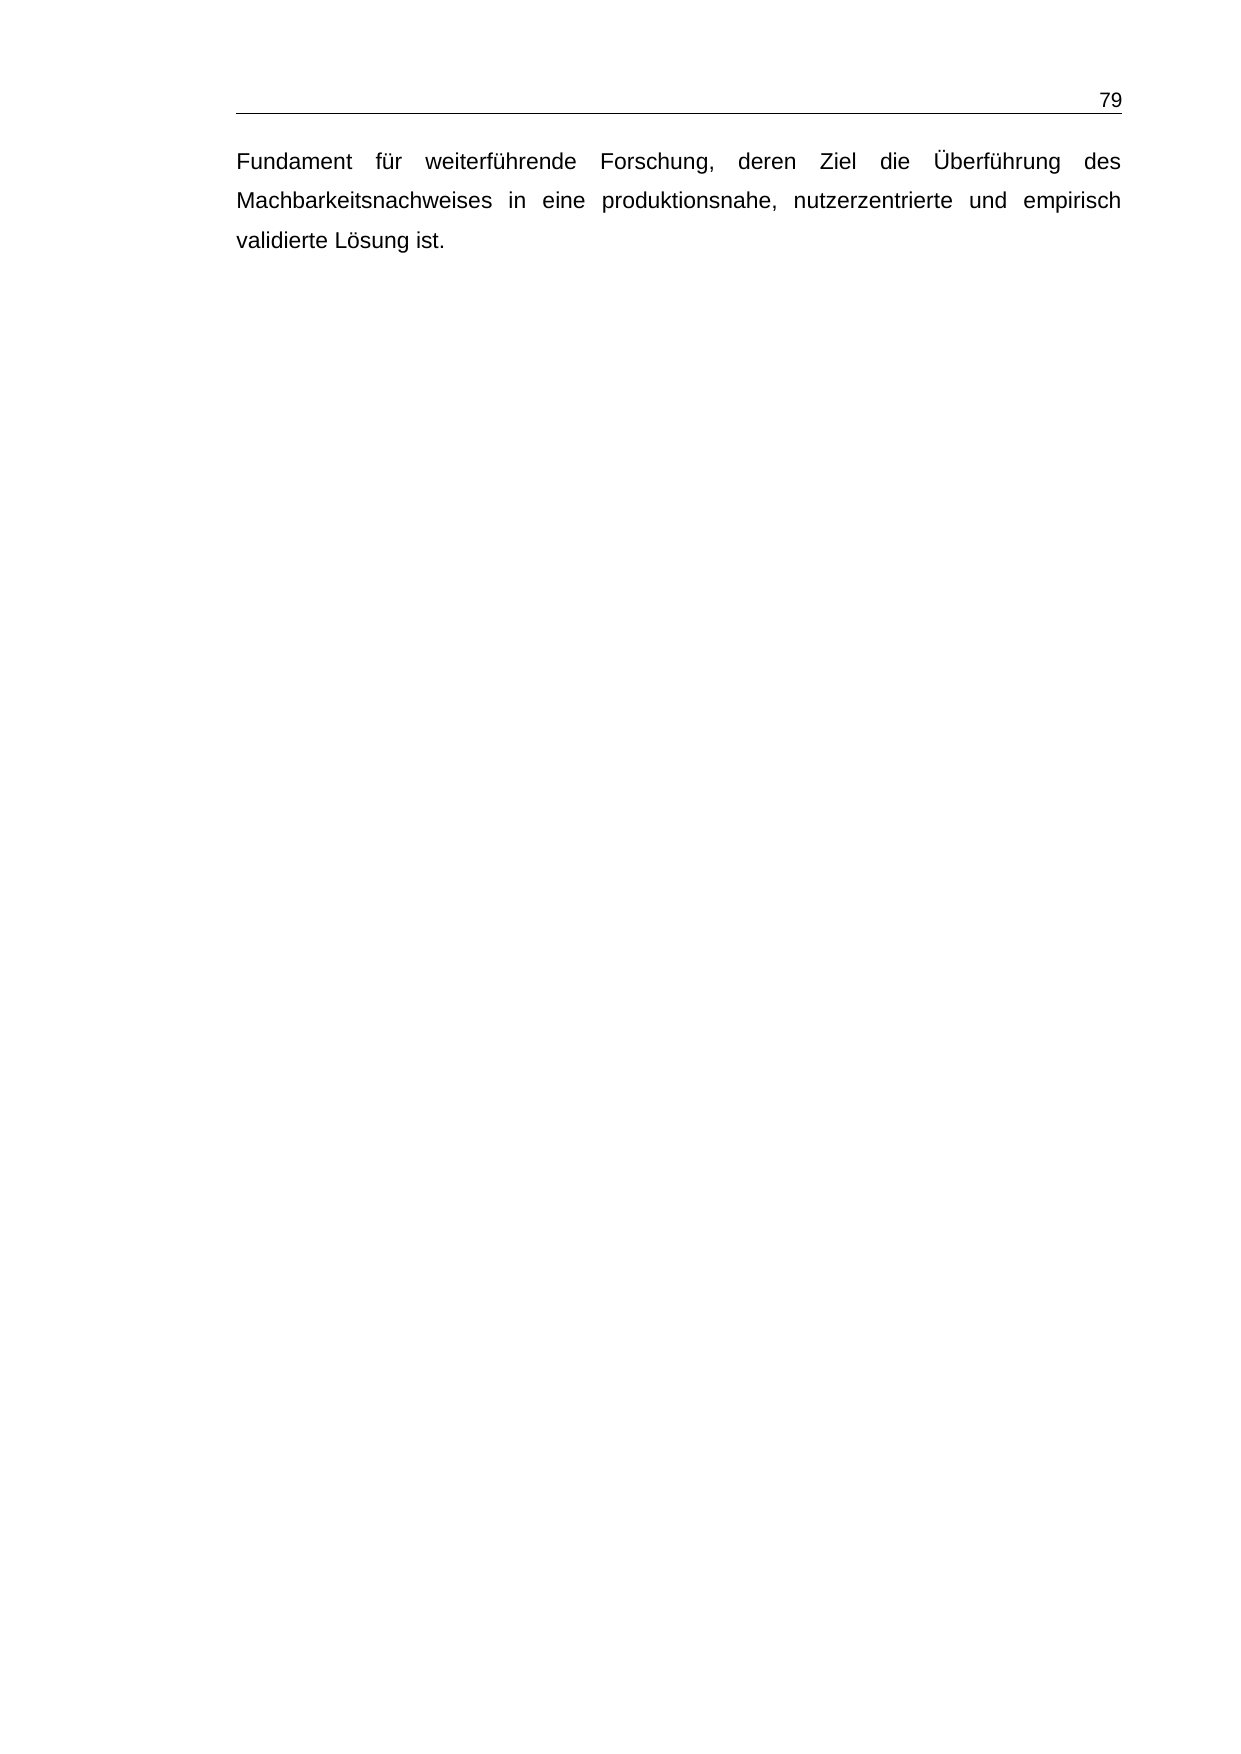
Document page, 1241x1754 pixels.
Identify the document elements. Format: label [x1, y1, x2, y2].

text [236, 148, 1122, 253]
